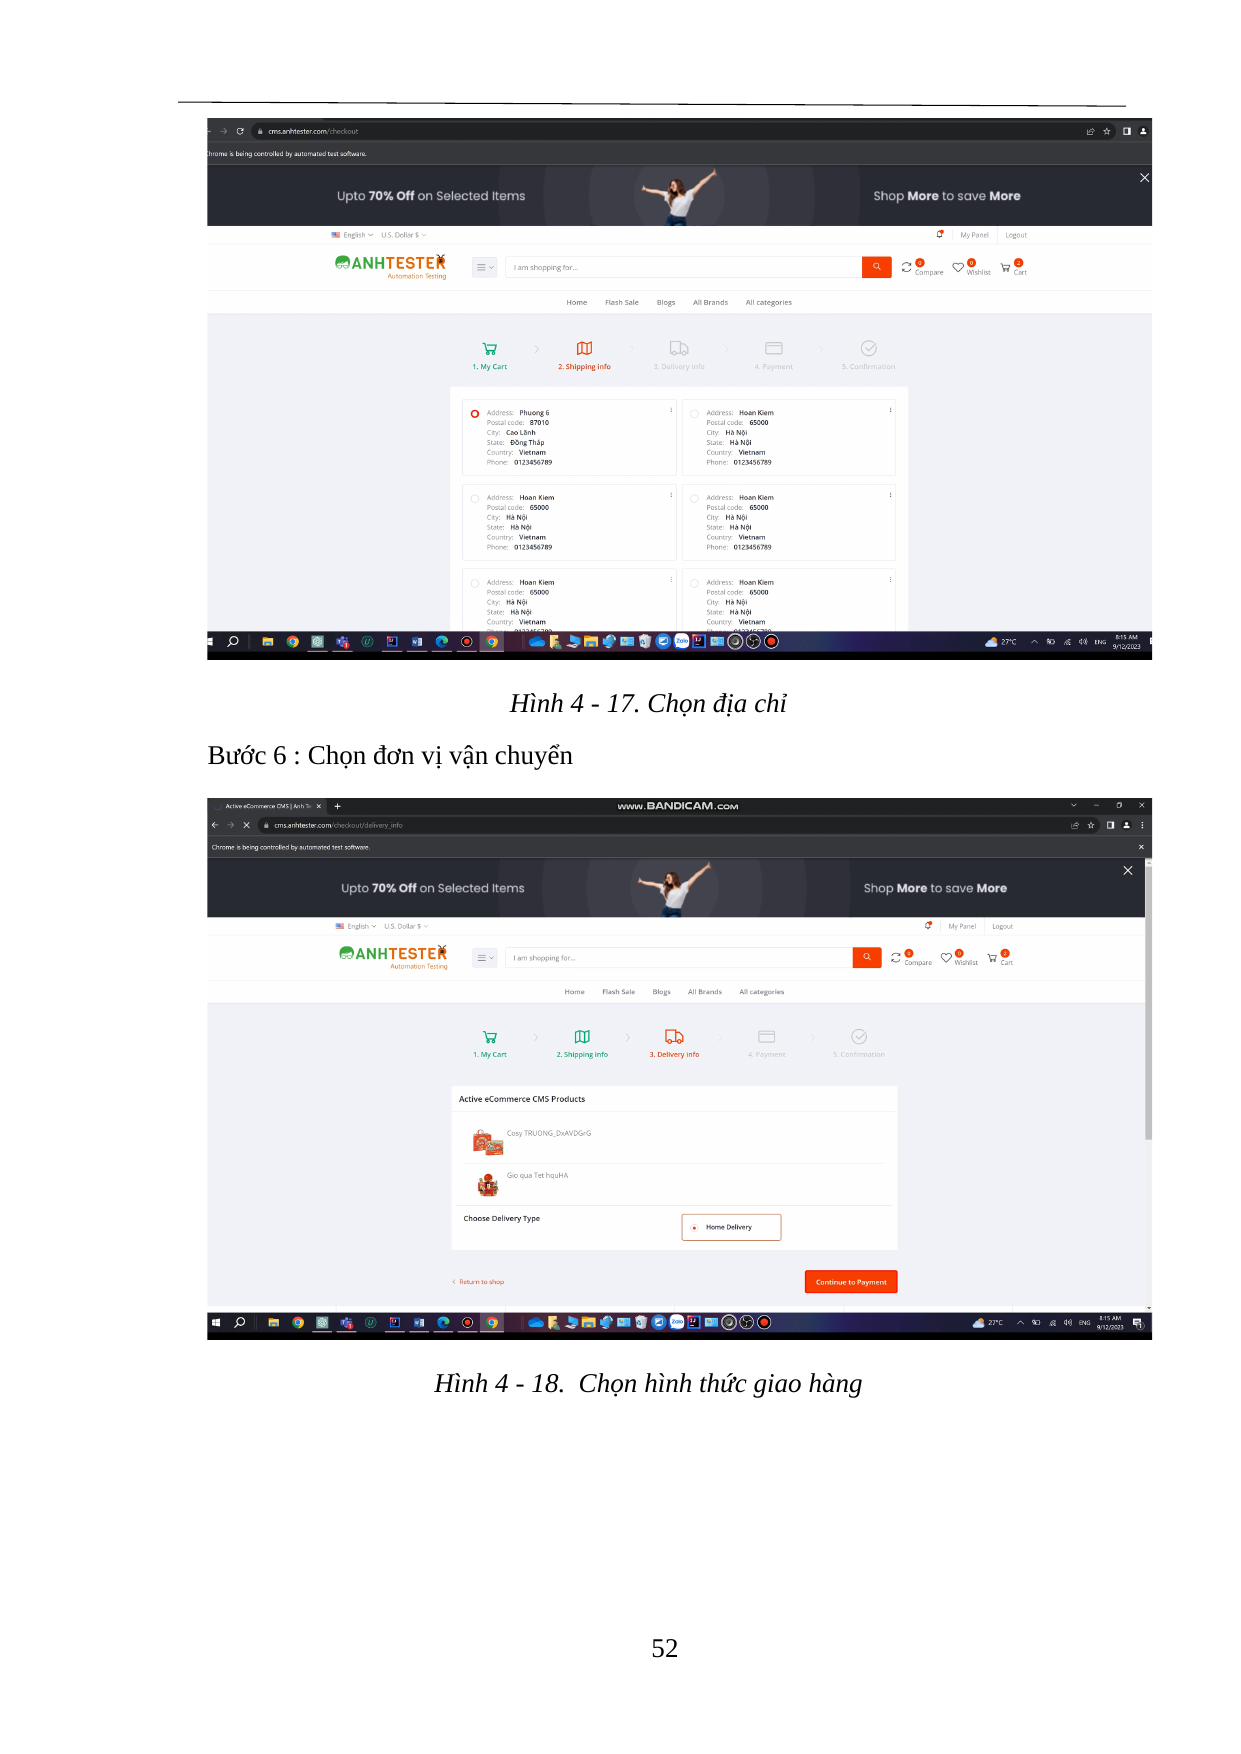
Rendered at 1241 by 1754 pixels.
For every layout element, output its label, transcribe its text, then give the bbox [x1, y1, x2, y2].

text Hình 4 - 18. Chọn hình thức giao hàng [177, 1367, 1122, 1398]
text Hình 4 - 17. Chọn địa chỉ [177, 687, 1122, 718]
picture [207, 118, 1153, 660]
text Bước 6 : Chọn đơn vị vận chuyển [177, 739, 1122, 770]
picture [207, 798, 1153, 1340]
